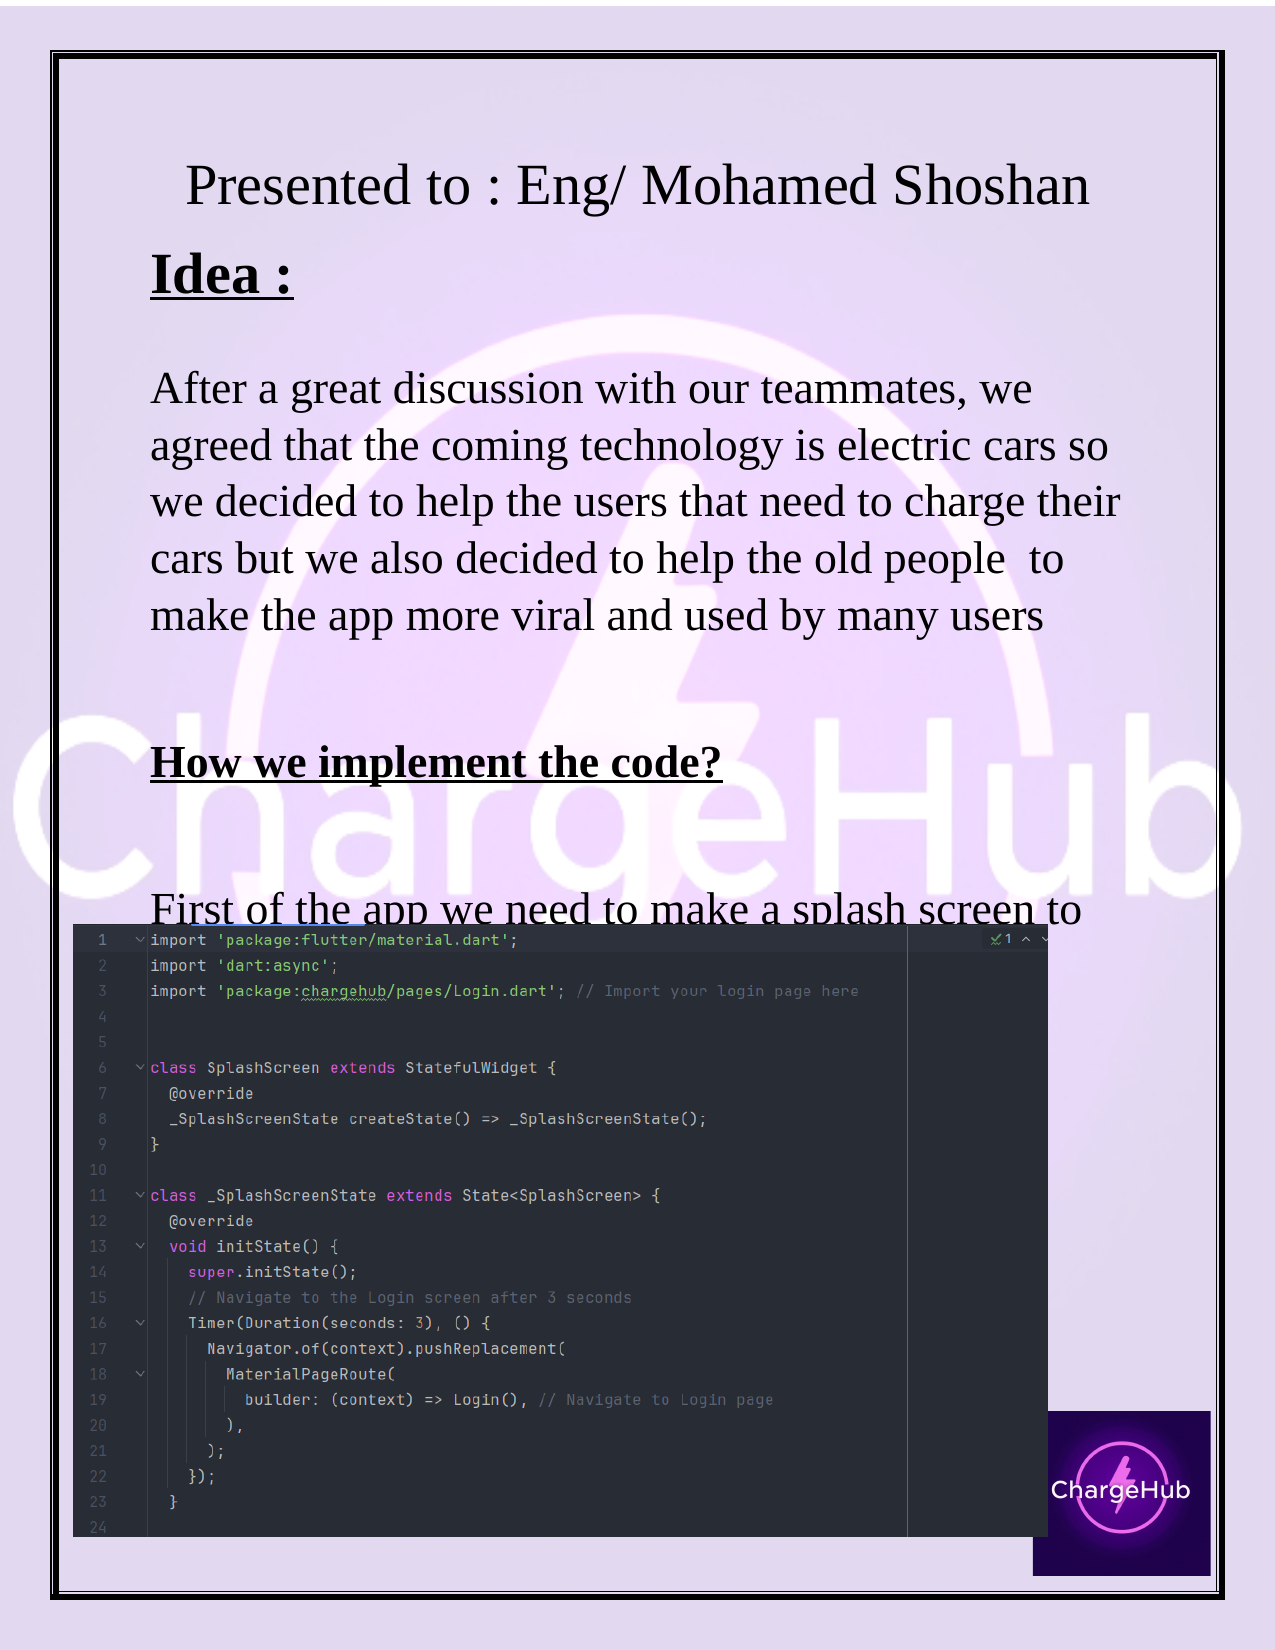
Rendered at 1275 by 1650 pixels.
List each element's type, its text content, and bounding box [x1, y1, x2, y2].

text How we implement the code? [150, 735, 1125, 788]
text Idea : [150, 239, 1125, 306]
text Presented to : Eng/ Mohamed Shoshan [150, 150, 1125, 217]
text After a great discussion with our teammates, we agreed that the coming technology is electric cars so we decided to help the users that need to charge their cars but we also decided to help the old people to make the app more viral and used by many users [150, 360, 1125, 641]
text First of the app we need to make a splash screen to make the app and the user satisfied [150, 882, 1125, 992]
picture [73, 924, 1211, 1576]
